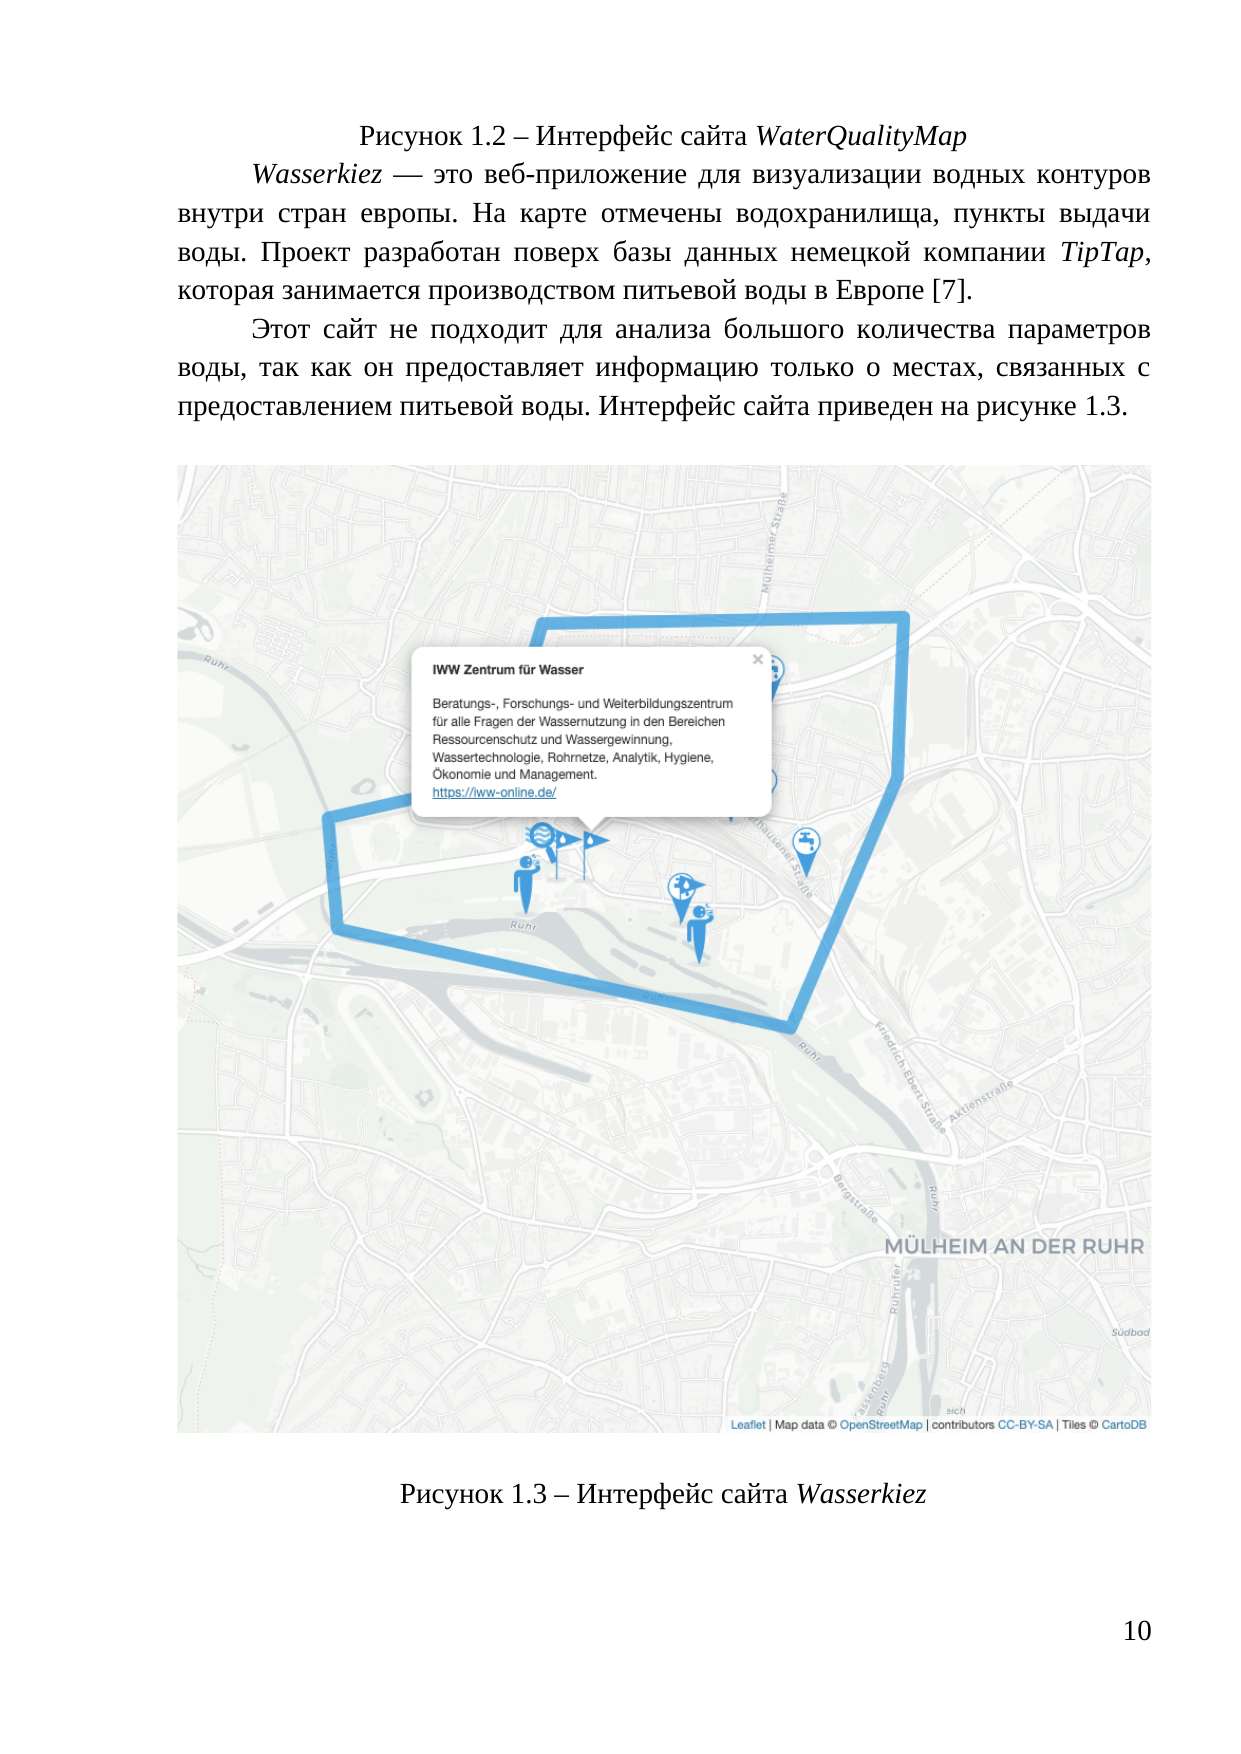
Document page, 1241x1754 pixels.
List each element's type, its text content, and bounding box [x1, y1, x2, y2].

text Рисунок 1.2 – Интерфейс сайта WaterQualityMap [177, 118, 1152, 152]
text Wasserkiez — это веб-приложение для визуализации водных контуров внутри стран европы. На карте отмечены водохранилища, пункты выдачи воды. Проект разработан поверх базы данных немецкой компании TipTap, которая занимается производством питьевой воды в Европе [7]. [177, 157, 1152, 306]
text Этот сайт не подходит для анализа большого количества параметров воды, так как он предоставляет информацию только о местах, связанных с предоставлением питьевой воды. Интерфейс сайта приведен на рисунке 1.3. [177, 311, 1152, 421]
picture [177, 465, 1152, 1433]
text Рисунок 1.3 – Интерфейс сайта Wasserkiez [177, 1477, 1152, 1510]
